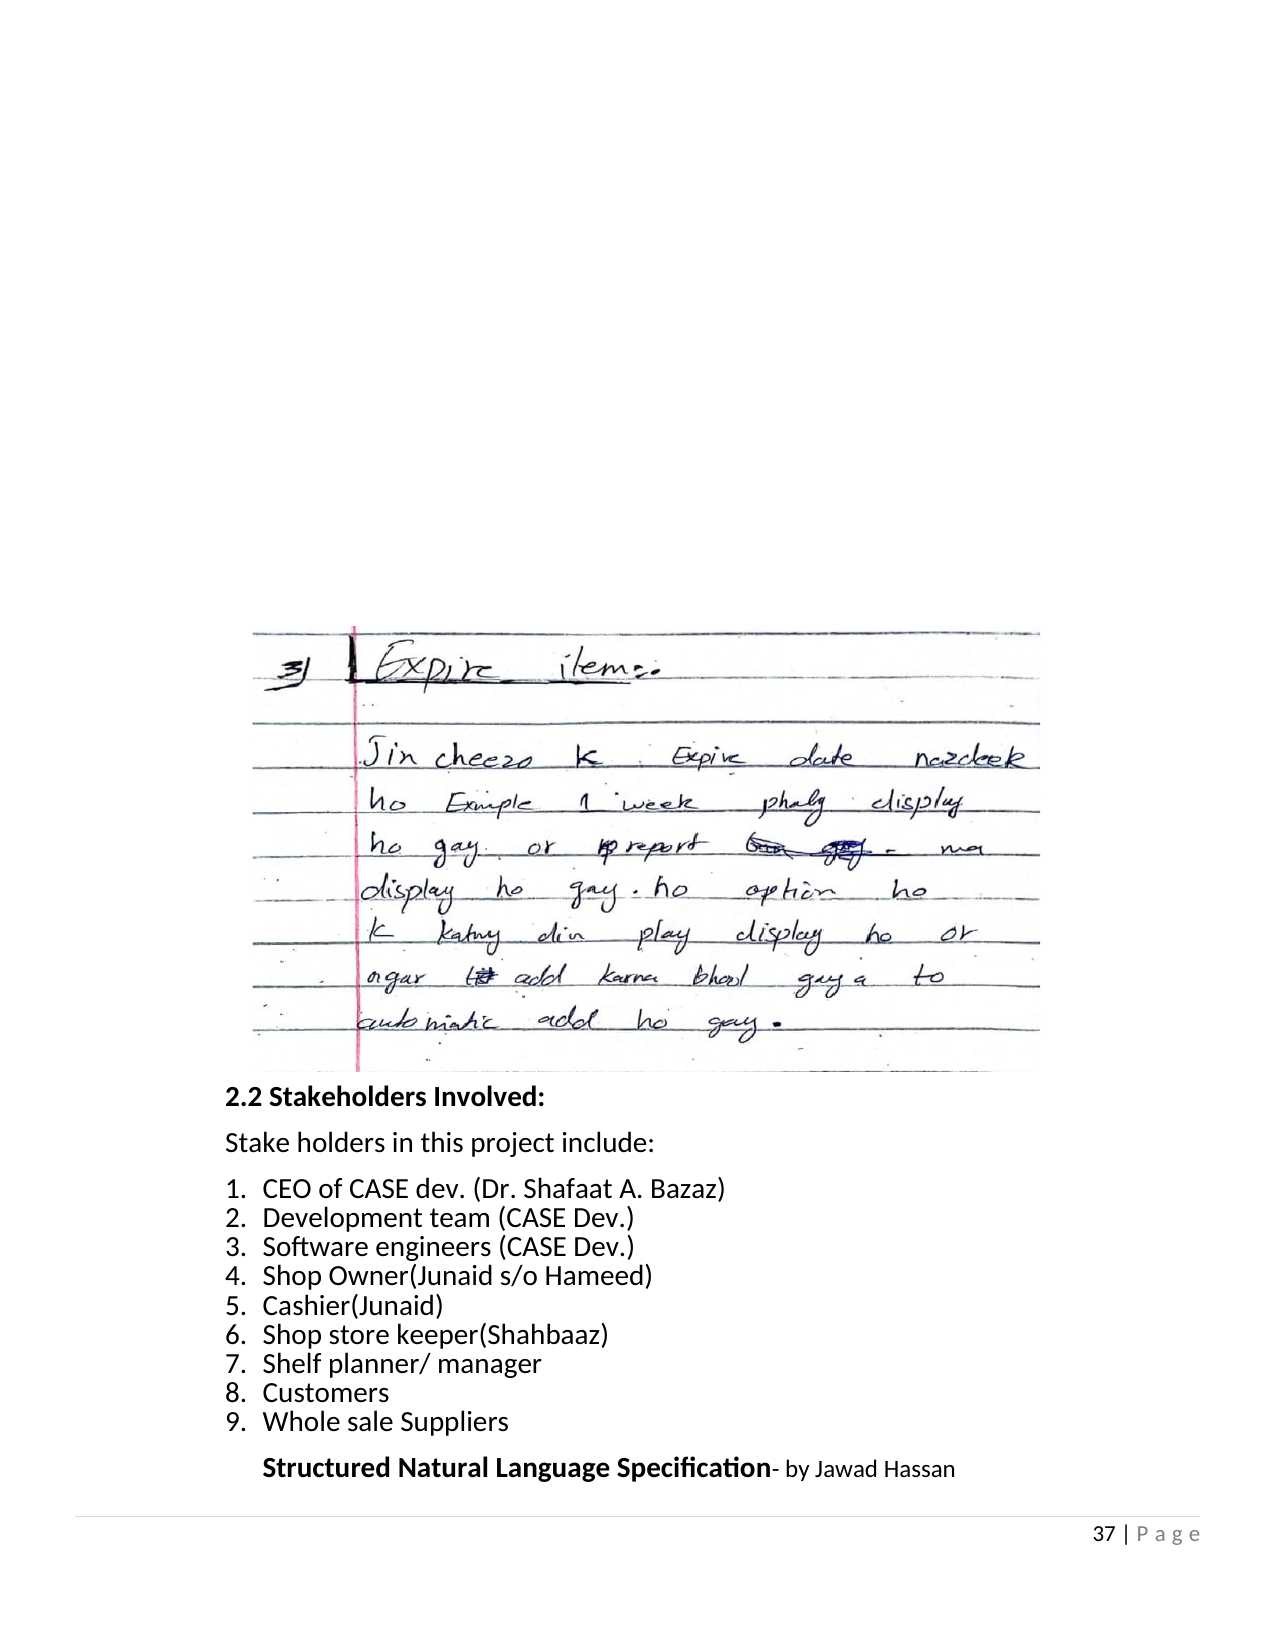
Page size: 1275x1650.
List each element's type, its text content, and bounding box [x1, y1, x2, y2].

list Shop store keeper(Shahbaaz) [225, 1321, 1200, 1350]
text Structured Natural Language Specification- by Jawad Hassan [262, 1454, 1200, 1483]
list Shelf planner/ manager [225, 1350, 1200, 1379]
list Software engineers (CASE Dev.) [225, 1233, 1200, 1262]
list Customers [225, 1379, 1200, 1408]
picture [252, 626, 1040, 1072]
list Development team (CASE Dev.) [225, 1204, 1200, 1233]
list Cashier(Junaid) [225, 1292, 1200, 1321]
list Whole sale Suppliers [225, 1408, 1200, 1437]
list Shop Owner(Junaid s/o Hameed) [225, 1262, 1200, 1292]
text 2.2 Stakeholders Involved: [225, 1083, 1200, 1112]
list CEO of CASE dev. (Dr. Shafaat A. Bazaz) [225, 1175, 1200, 1204]
text Stake holders in this project include: [225, 1129, 1200, 1158]
